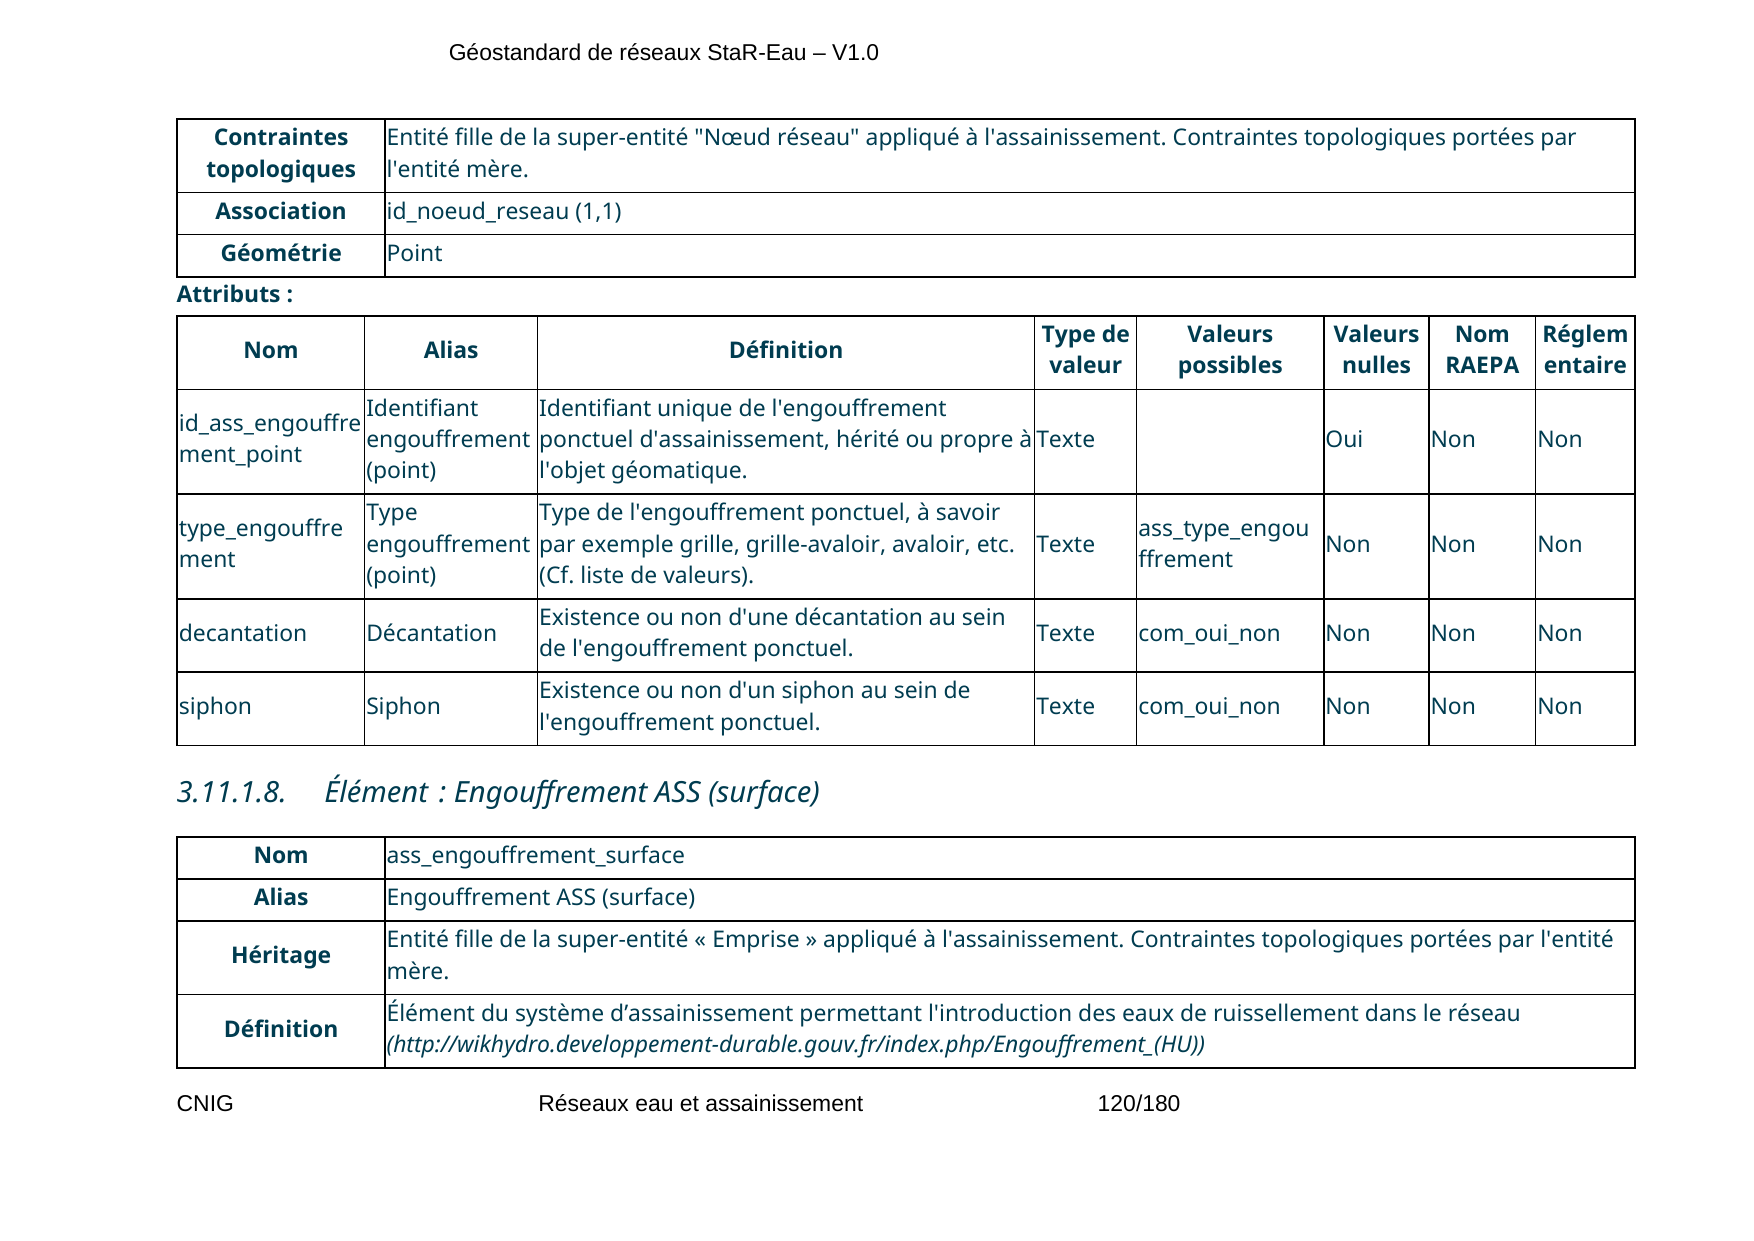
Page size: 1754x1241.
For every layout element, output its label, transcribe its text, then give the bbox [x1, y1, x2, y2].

text Attributs : [176, 278, 1636, 309]
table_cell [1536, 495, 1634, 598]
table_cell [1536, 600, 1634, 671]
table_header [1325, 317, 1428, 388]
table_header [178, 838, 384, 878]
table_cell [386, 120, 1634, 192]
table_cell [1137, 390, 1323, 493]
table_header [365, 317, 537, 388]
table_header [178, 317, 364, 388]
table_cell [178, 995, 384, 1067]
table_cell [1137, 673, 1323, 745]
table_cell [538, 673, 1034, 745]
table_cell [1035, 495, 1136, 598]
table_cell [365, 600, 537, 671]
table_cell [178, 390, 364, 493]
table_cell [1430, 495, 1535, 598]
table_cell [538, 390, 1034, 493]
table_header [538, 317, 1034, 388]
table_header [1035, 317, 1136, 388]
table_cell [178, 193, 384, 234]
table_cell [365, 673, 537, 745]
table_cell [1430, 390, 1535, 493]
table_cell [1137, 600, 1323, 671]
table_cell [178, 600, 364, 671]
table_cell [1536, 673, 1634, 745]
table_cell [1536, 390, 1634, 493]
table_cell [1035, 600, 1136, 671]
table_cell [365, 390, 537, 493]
subtitle Élément : Engouffrement ASS (surface) [176, 771, 1636, 811]
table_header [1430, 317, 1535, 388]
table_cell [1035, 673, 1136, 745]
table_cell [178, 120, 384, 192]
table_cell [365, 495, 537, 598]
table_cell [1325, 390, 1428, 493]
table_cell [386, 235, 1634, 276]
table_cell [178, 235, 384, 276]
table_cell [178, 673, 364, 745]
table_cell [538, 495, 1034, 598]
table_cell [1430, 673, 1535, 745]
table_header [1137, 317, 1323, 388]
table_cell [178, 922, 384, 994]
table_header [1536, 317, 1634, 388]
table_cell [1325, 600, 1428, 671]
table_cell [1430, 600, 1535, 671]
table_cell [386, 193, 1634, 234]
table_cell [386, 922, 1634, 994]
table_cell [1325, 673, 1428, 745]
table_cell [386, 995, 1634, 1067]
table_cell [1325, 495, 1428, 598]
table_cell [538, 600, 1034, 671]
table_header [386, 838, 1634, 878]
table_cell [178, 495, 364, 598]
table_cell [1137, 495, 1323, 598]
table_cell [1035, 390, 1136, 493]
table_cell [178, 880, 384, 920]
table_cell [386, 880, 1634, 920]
